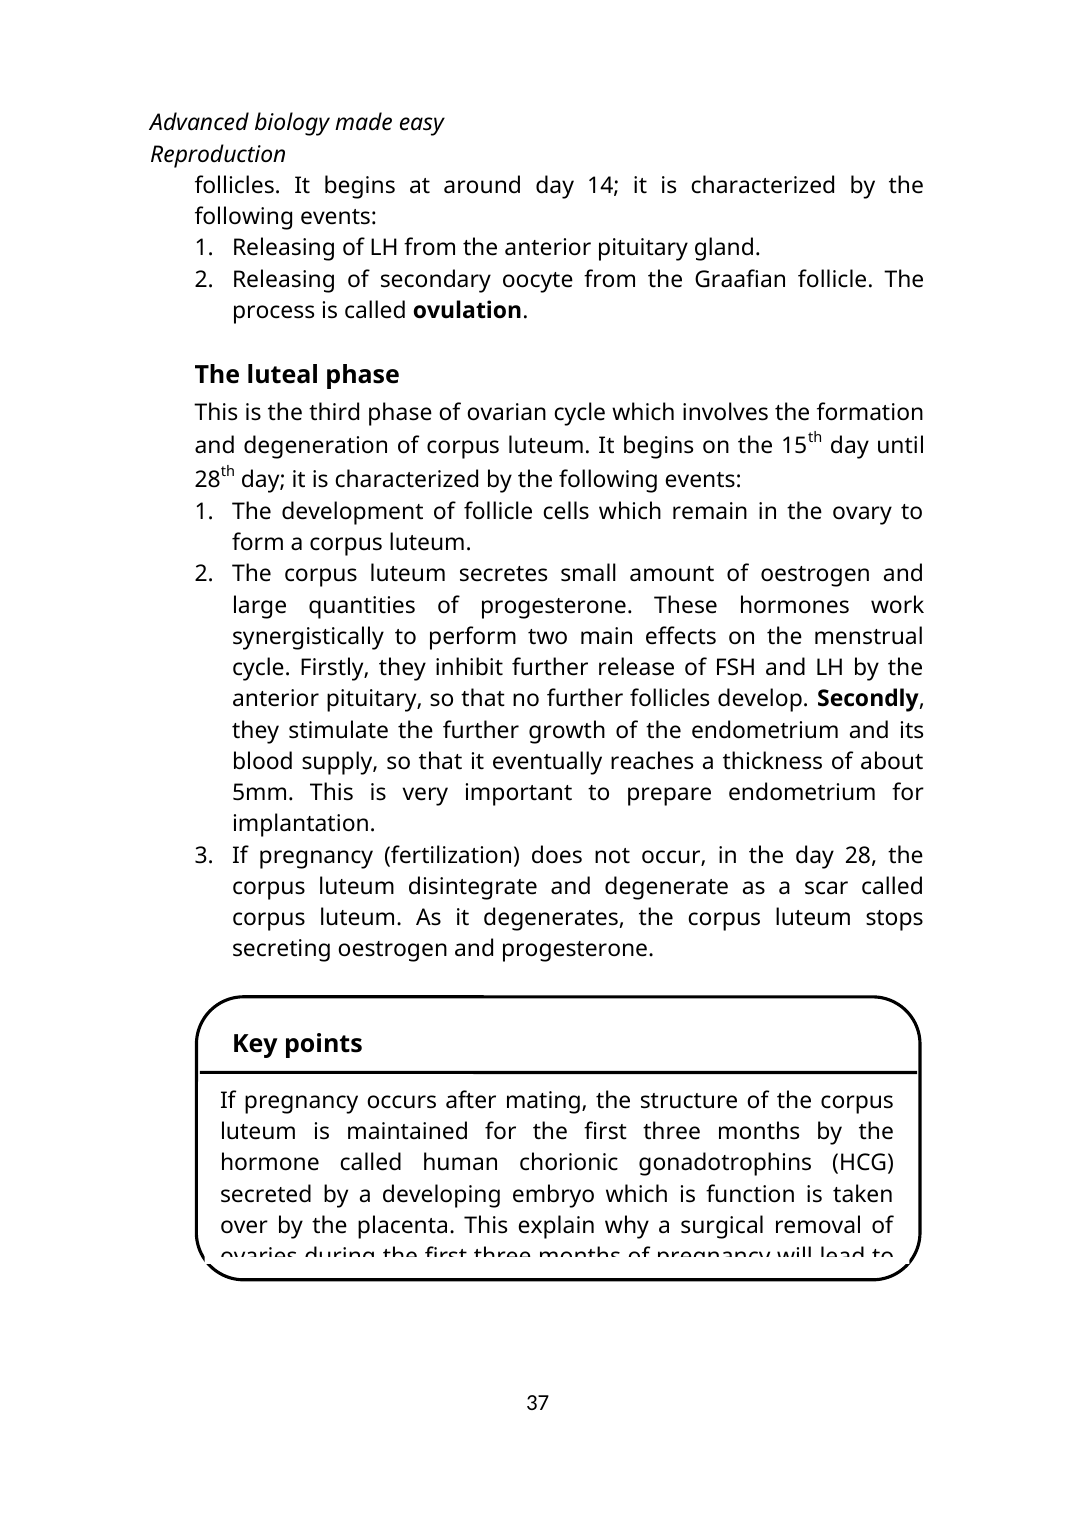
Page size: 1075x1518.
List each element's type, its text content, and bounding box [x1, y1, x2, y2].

list Releasing of secondary oocyte from the Graafian follicle. The process is called ovulation. [194, 262, 925, 325]
list If pregnancy (fertilization) does not occur, in the day 28, the corpus luteum disintegrate and degenerate as a scar called corpus luteum. As it degenerates, the corpus luteum stops secreting oestrogen and progesterone. [194, 838, 925, 963]
list Releasing of LH from the anterior pituitary gland. [194, 231, 925, 262]
list The development of follicle cells which remain in the ovary to form a corpus luteum. [194, 495, 925, 557]
list Key points [232, 1026, 925, 1060]
list The corpus luteum secretes small amount of oestrogen and large quantities of progesterone. These hormones work synergistically to perform two main effects on the menstrual cycle. Firstly, they inhibit further release of FSH and LH by the anterior pituitary, so that no further follicles develop. Secondly, they stimulate the further growth of the endometrium and its blood supply, so that it eventually reaches a thickness of about 5mm. This is very important to prepare endometrium for implantation. [194, 557, 925, 838]
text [150, 169, 925, 231]
text This is the third phase of ovarian cycle which involves the formation and degeneration of corpus luteum. It begins on the 15th day until 28th day; it is characterized by the following events: [194, 395, 925, 495]
text The luteal phase [194, 356, 925, 390]
